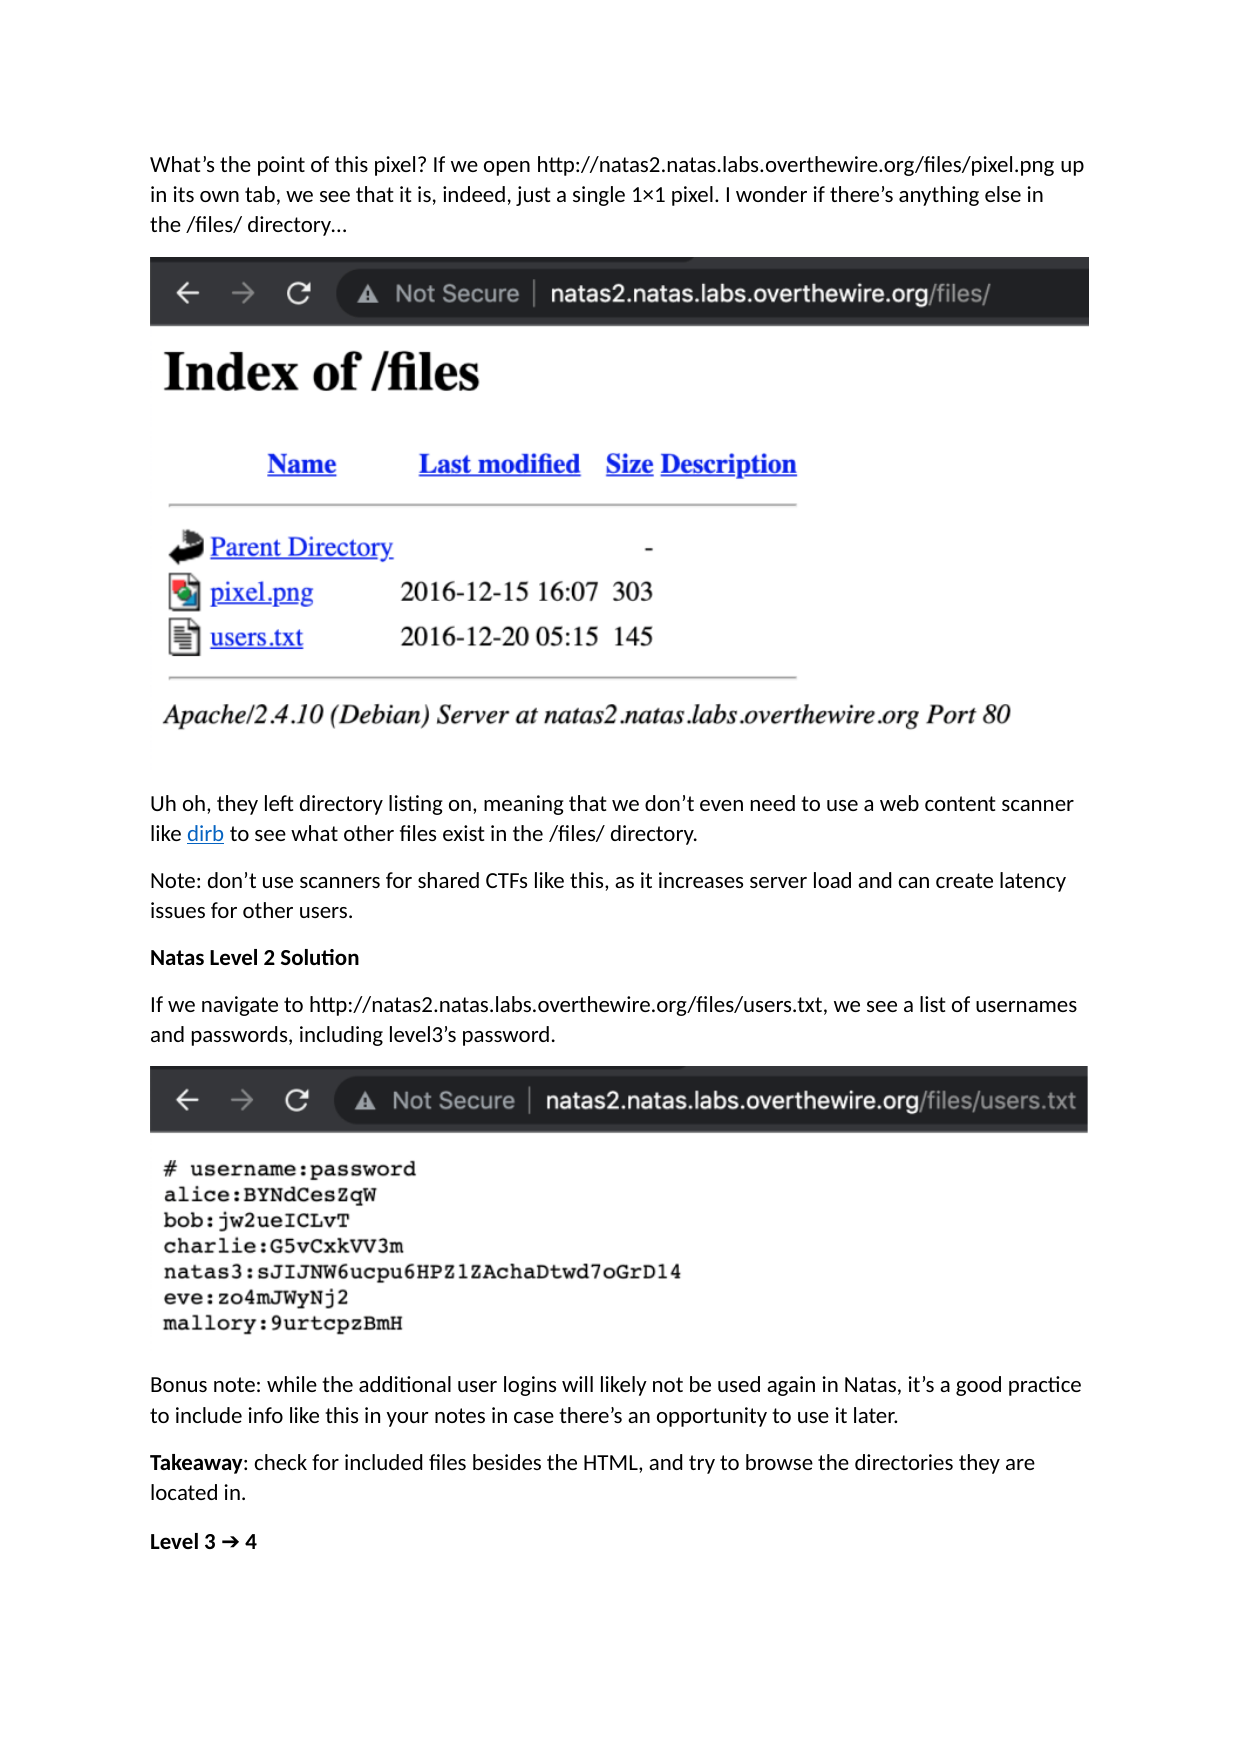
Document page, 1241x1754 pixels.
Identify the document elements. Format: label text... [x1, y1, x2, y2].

text What’s the point of this pixel? If we open http://natas2.natas.labs.overthewire.org/files/pixel.png up in its own tab, we see that it is, indeed, just a single 1×1 pixel. I wonder if there’s anything else in the /files/ directory… [150, 150, 1090, 238]
text Natas Level 2 Solution [150, 943, 1090, 971]
text Bonus note: while the additional user logins will likely not be used again in Natas, it’s a good practice to include info like this in your notes in case there’s an opportunity to use it later. [150, 1371, 1090, 1429]
text Uh oh, they left directory listing on, meaning that we don’t even need to use a web content scanner like dirb to see what other files exist in the /files/ directory. [150, 789, 1090, 847]
text Takeaway: check for included files besides the HTML, and try to browse the directories they are located in. [150, 1448, 1090, 1506]
text If we navigate to http://natas2.natas.labs.overthewire.org/files/users.txt, we see a list of usernames and passwords, including level3’s password. [150, 990, 1090, 1048]
picture [150, 1066, 1088, 1352]
text Note: don’t use scanners for shared CTFs like this, as it increases server load and can create latency issues for other users. [150, 866, 1090, 924]
picture [150, 257, 1089, 770]
text Level 3 ➔ 4 [150, 1525, 1090, 1556]
